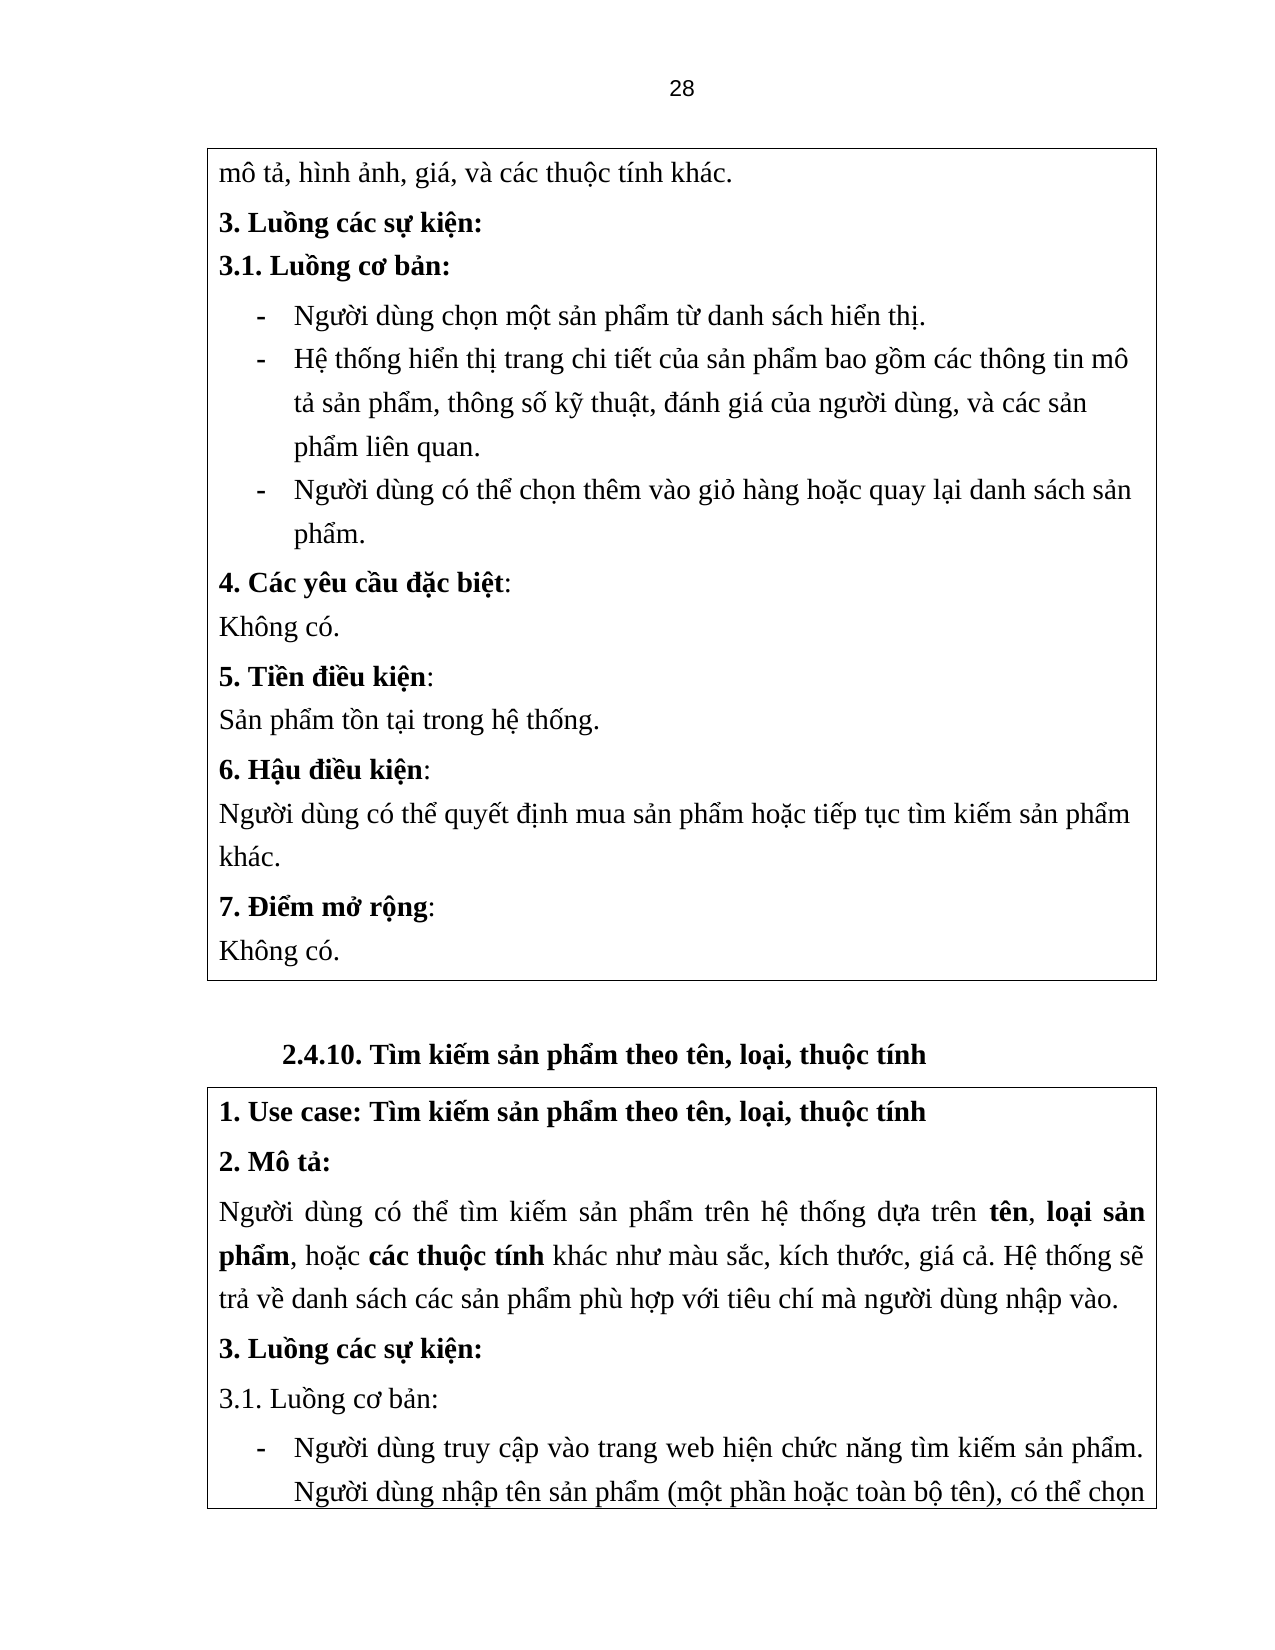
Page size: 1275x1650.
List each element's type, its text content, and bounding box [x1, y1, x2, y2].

subtitle 2.4.10. Tìm kiếm sản phẩm theo tên, loại, thuộc tính [207, 1037, 1157, 1071]
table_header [208, 1088, 1156, 1508]
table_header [208, 149, 1156, 980]
